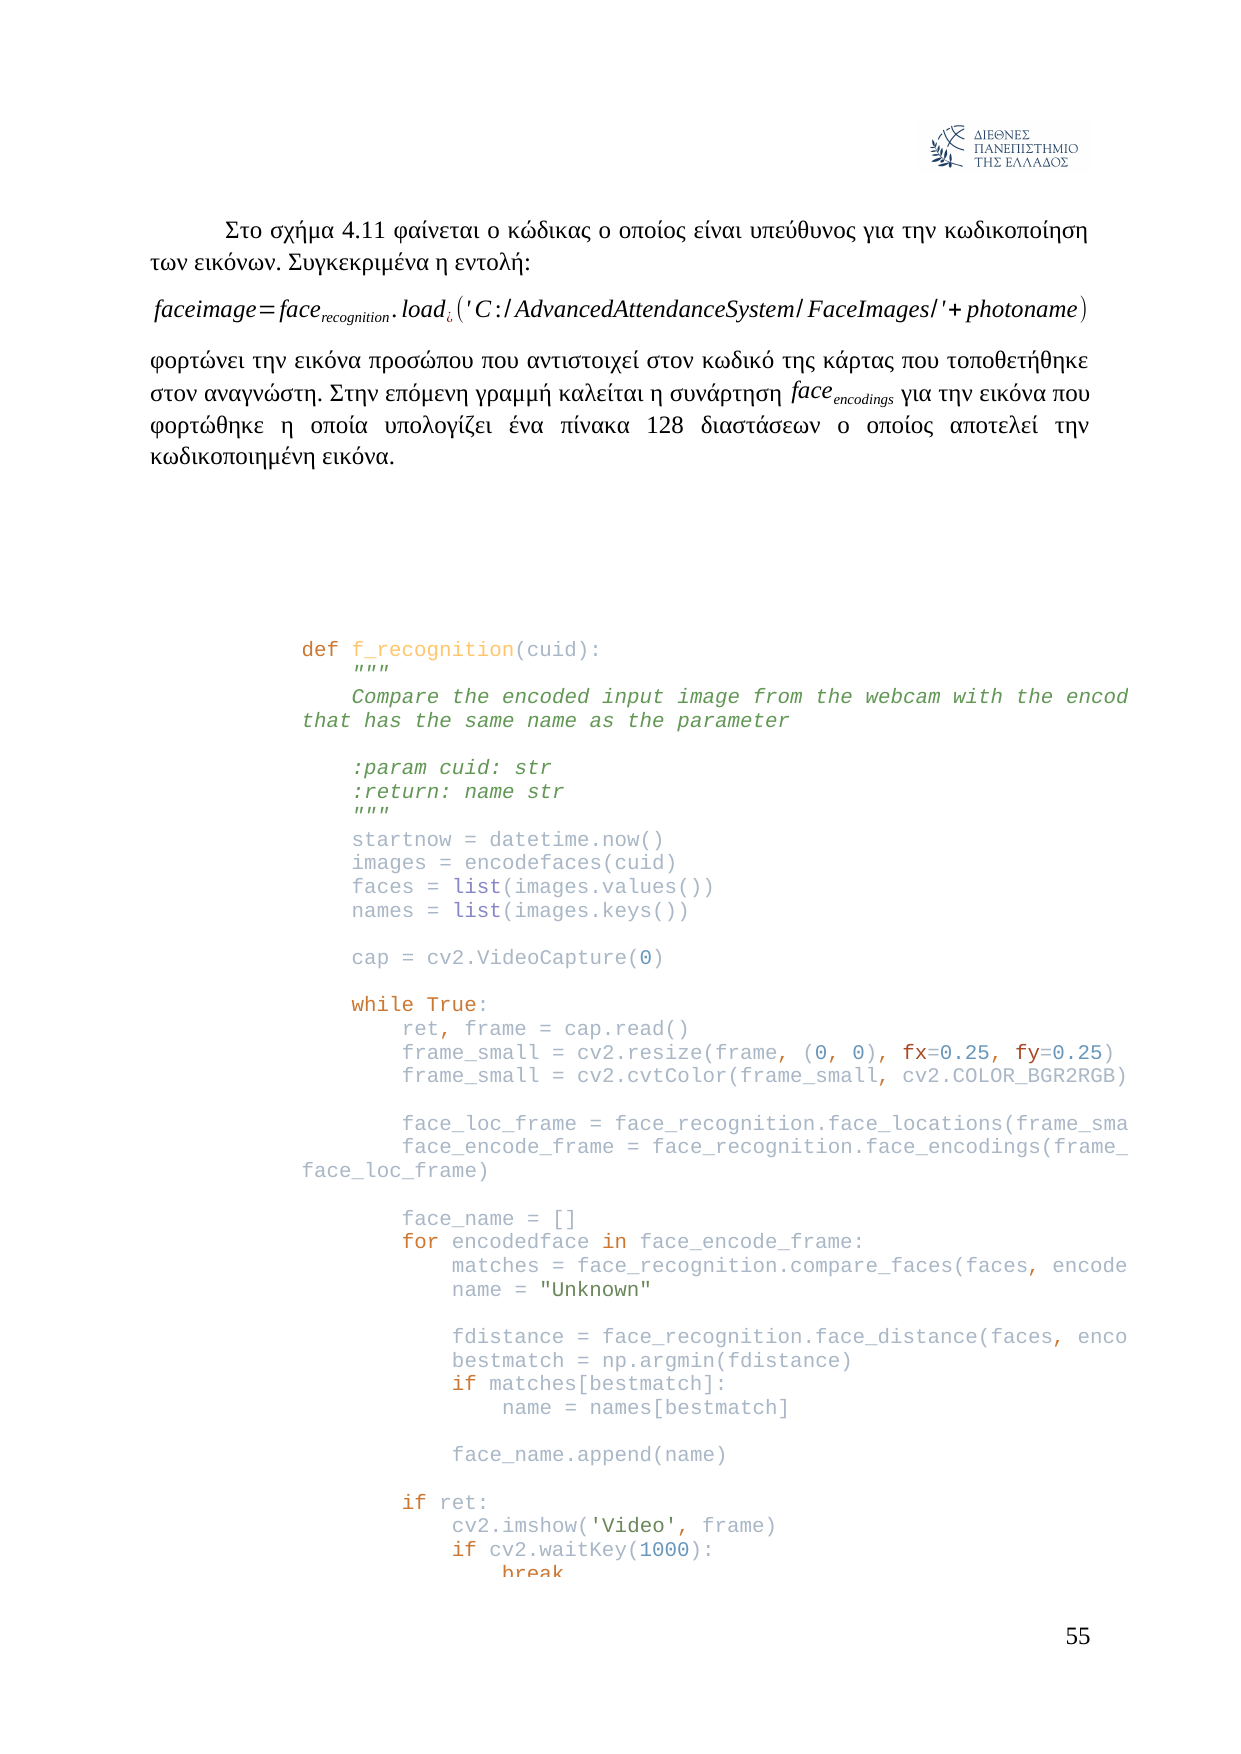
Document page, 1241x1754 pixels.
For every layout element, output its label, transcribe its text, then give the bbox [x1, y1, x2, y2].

text φορτώνει την εικόνα προσώπου που αντιστοιχεί στον κωδικό της κάρτας που τοποθετήθηκε στον αναγνώστη. Στην επόμενη γραμμή καλείται η συνάρτηση για την εικόνα που φορτώθηκε η οποία υπολογίζει ένα πίνακα 128 διαστάσεων ο οποίος αποτελεί την κωδικοποιημένη εικόνα. [150, 345, 1090, 470]
picture [917, 120, 1091, 174]
text Στο σχήμα 4.11 φαίνεται ο κώδικας ο οποίος είναι υπεύθυνος για την κωδικοποίηση των εικόνων. Συγκεκριμένα η εντολή: [150, 216, 1090, 275]
